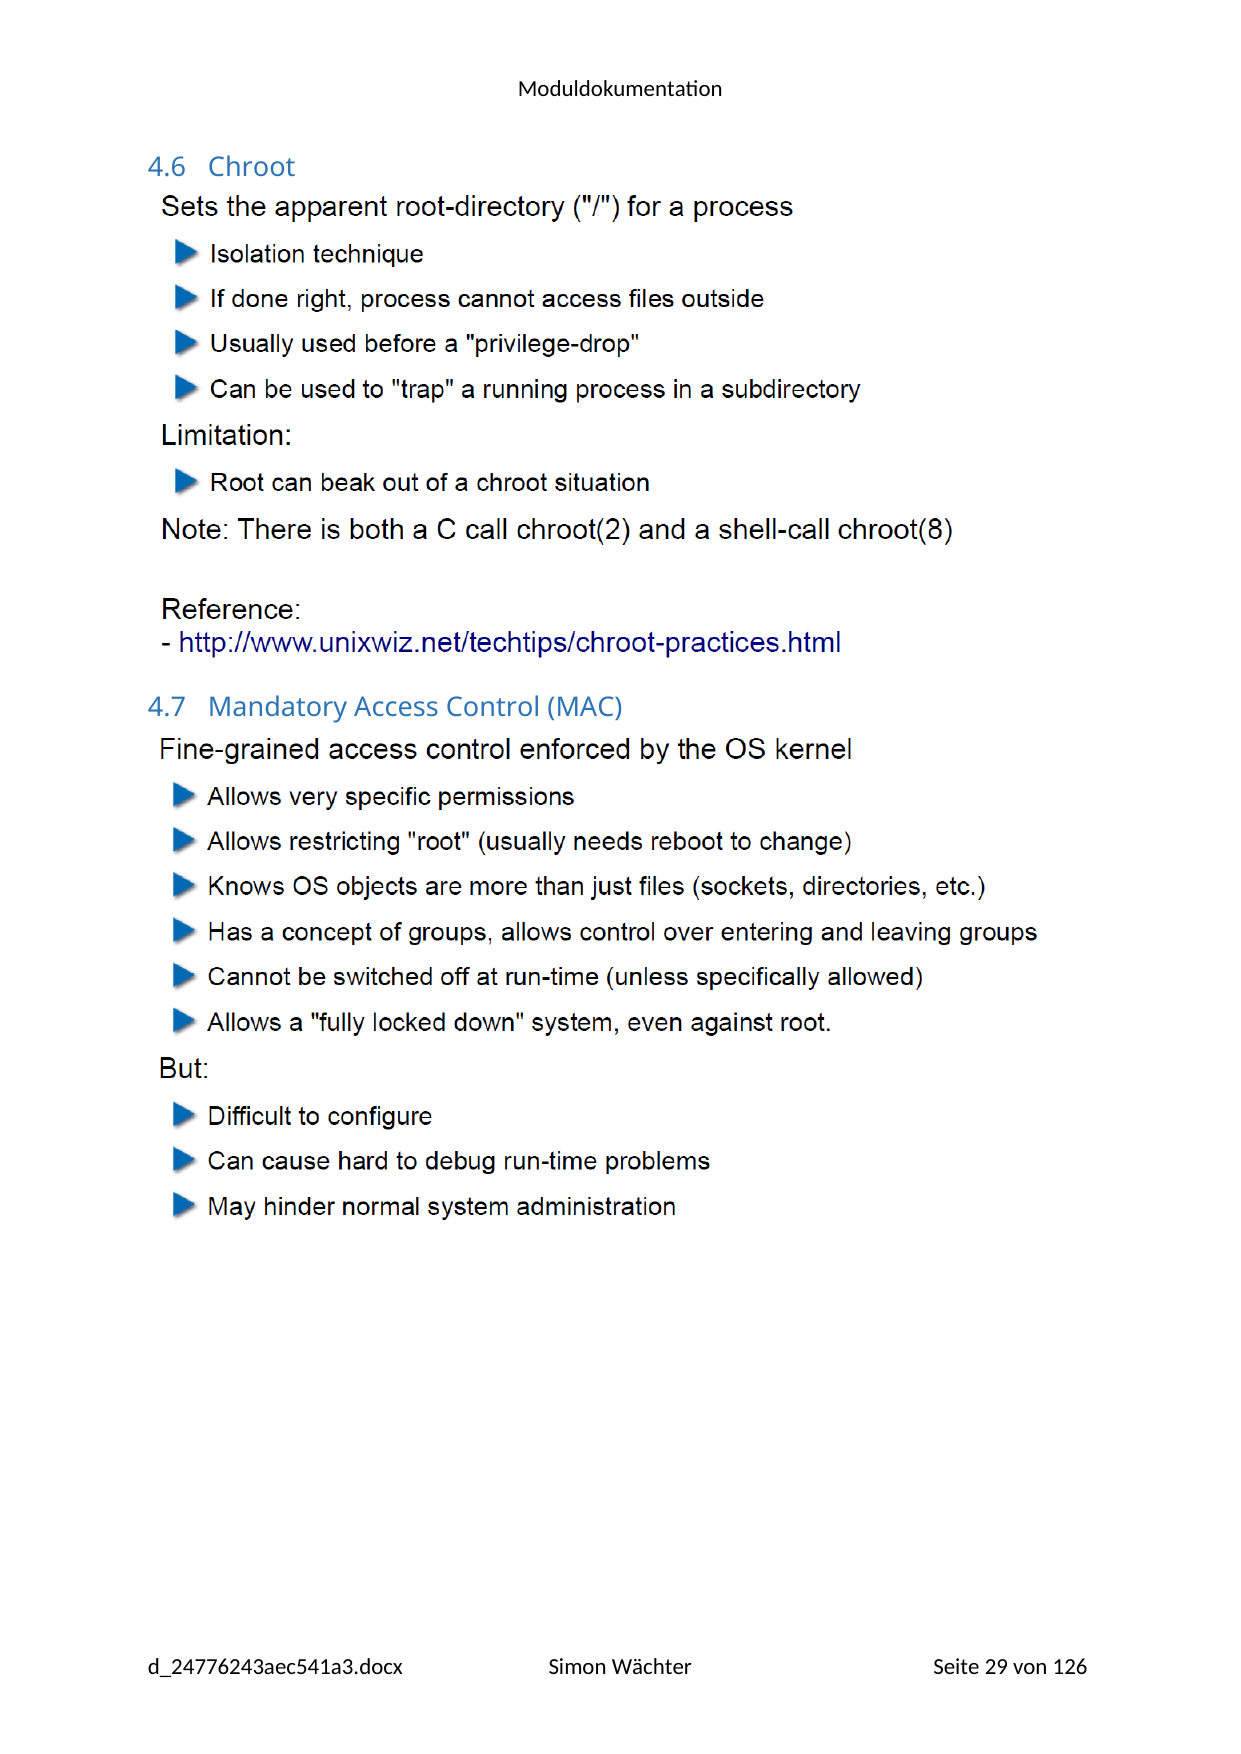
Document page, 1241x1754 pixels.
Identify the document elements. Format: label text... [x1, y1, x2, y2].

subtitle Chroot [148, 148, 1093, 184]
picture [147, 187, 1093, 669]
picture [147, 727, 1093, 1234]
subtitle Mandatory Access Control (MAC) [148, 688, 1093, 725]
